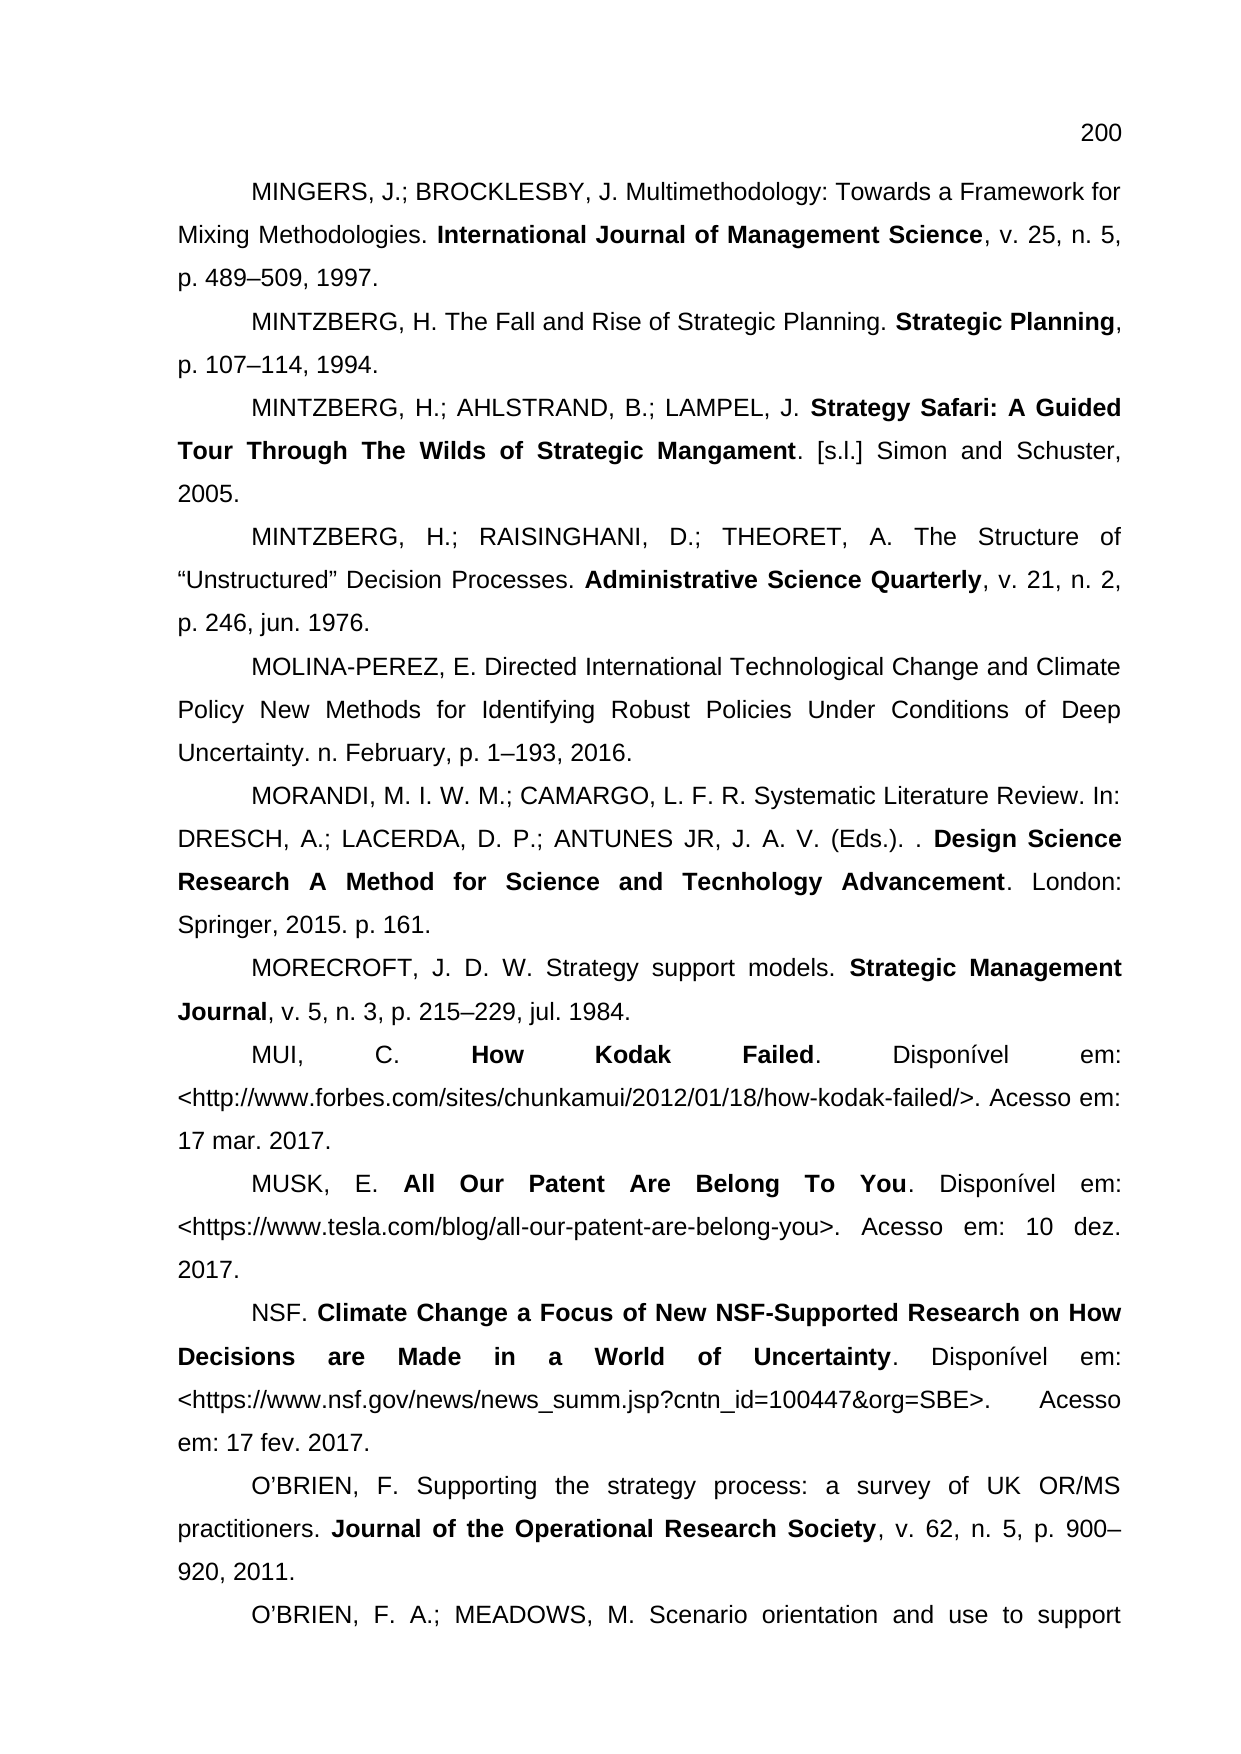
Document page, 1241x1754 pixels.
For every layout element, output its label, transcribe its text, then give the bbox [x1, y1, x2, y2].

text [177, 1600, 1122, 1629]
text MINGERS, J.; BROCKLESBY, J. Multimethodology: Towards a Framework for Mixing Methodologies. International Journal of Management Science, v. 25, n. 5, p. 489–509, 1997. [177, 177, 1122, 292]
text MINTZBERG, H. The Fall and Rise of Strategic Planning. Strategic Planning, p. 107–114, 1994. [177, 307, 1122, 378]
text MUSK, E. All Our Patent Are Belong To You. Disponível em: <https://www.tesla.com/blog/all-our-patent-are-belong-you>. Acesso em: 10 dez. 2017. [177, 1169, 1122, 1284]
text MORANDI, M. I. W. M.; CAMARGO, L. F. R. Systematic Literature Review. In: DRESCH, A.; LACERDA, D. P.; ANTUNES JR, J. A. V. (Eds.). . Design Science Research A Method for Science and Tecnhology Advancement. London: Springer, 2015. p. 161. [177, 781, 1122, 939]
text O’BRIEN, F. Supporting the strategy process: a survey of UK OR/MS practitioners. Journal of the Operational Research Society, v. 62, n. 5, p. 900–920, 2011. [177, 1471, 1122, 1586]
text NSF. Climate Change a Focus of New NSF-Supported Research on How Decisions are Made in a World of Uncertainty. Disponível em: <https://www.nsf.gov/news/news_summ.jsp?cntn_id=100447&org=SBE>. Acesso em: 17 fev. 2017. [177, 1298, 1122, 1457]
text MINTZBERG, H.; AHLSTRAND, B.; LAMPEL, J. Strategy Safari: A Guided Tour Through The Wilds of Strategic Mangament. [s.l.] Simon and Schuster, 2005. [177, 393, 1122, 508]
text MINTZBERG, H.; RAISINGHANI, D.; THEORET, A. The Structure of “Unstructured” Decision Processes. Administrative Science Quarterly, v. 21, n. 2, p. 246, jun. 1976. [177, 522, 1122, 637]
text MUI, C. How Kodak Failed. Disponível em: <http://www.forbes.com/sites/chunkamui/2012/01/18/how-kodak-failed/>. Acesso em: 17 mar. 2017. [177, 1040, 1122, 1155]
text MORECROFT, J. D. W. Strategy support models. Strategic Management Journal, v. 5, n. 3, p. 215–229, jul. 1984. [177, 953, 1122, 1025]
text MOLINA-PEREZ, E. Directed International Technological Change and Climate Policy New Methods for Identifying Robust Policies Under Conditions of Deep Uncertainty. n. February, p. 1–193, 2016. [177, 652, 1122, 767]
